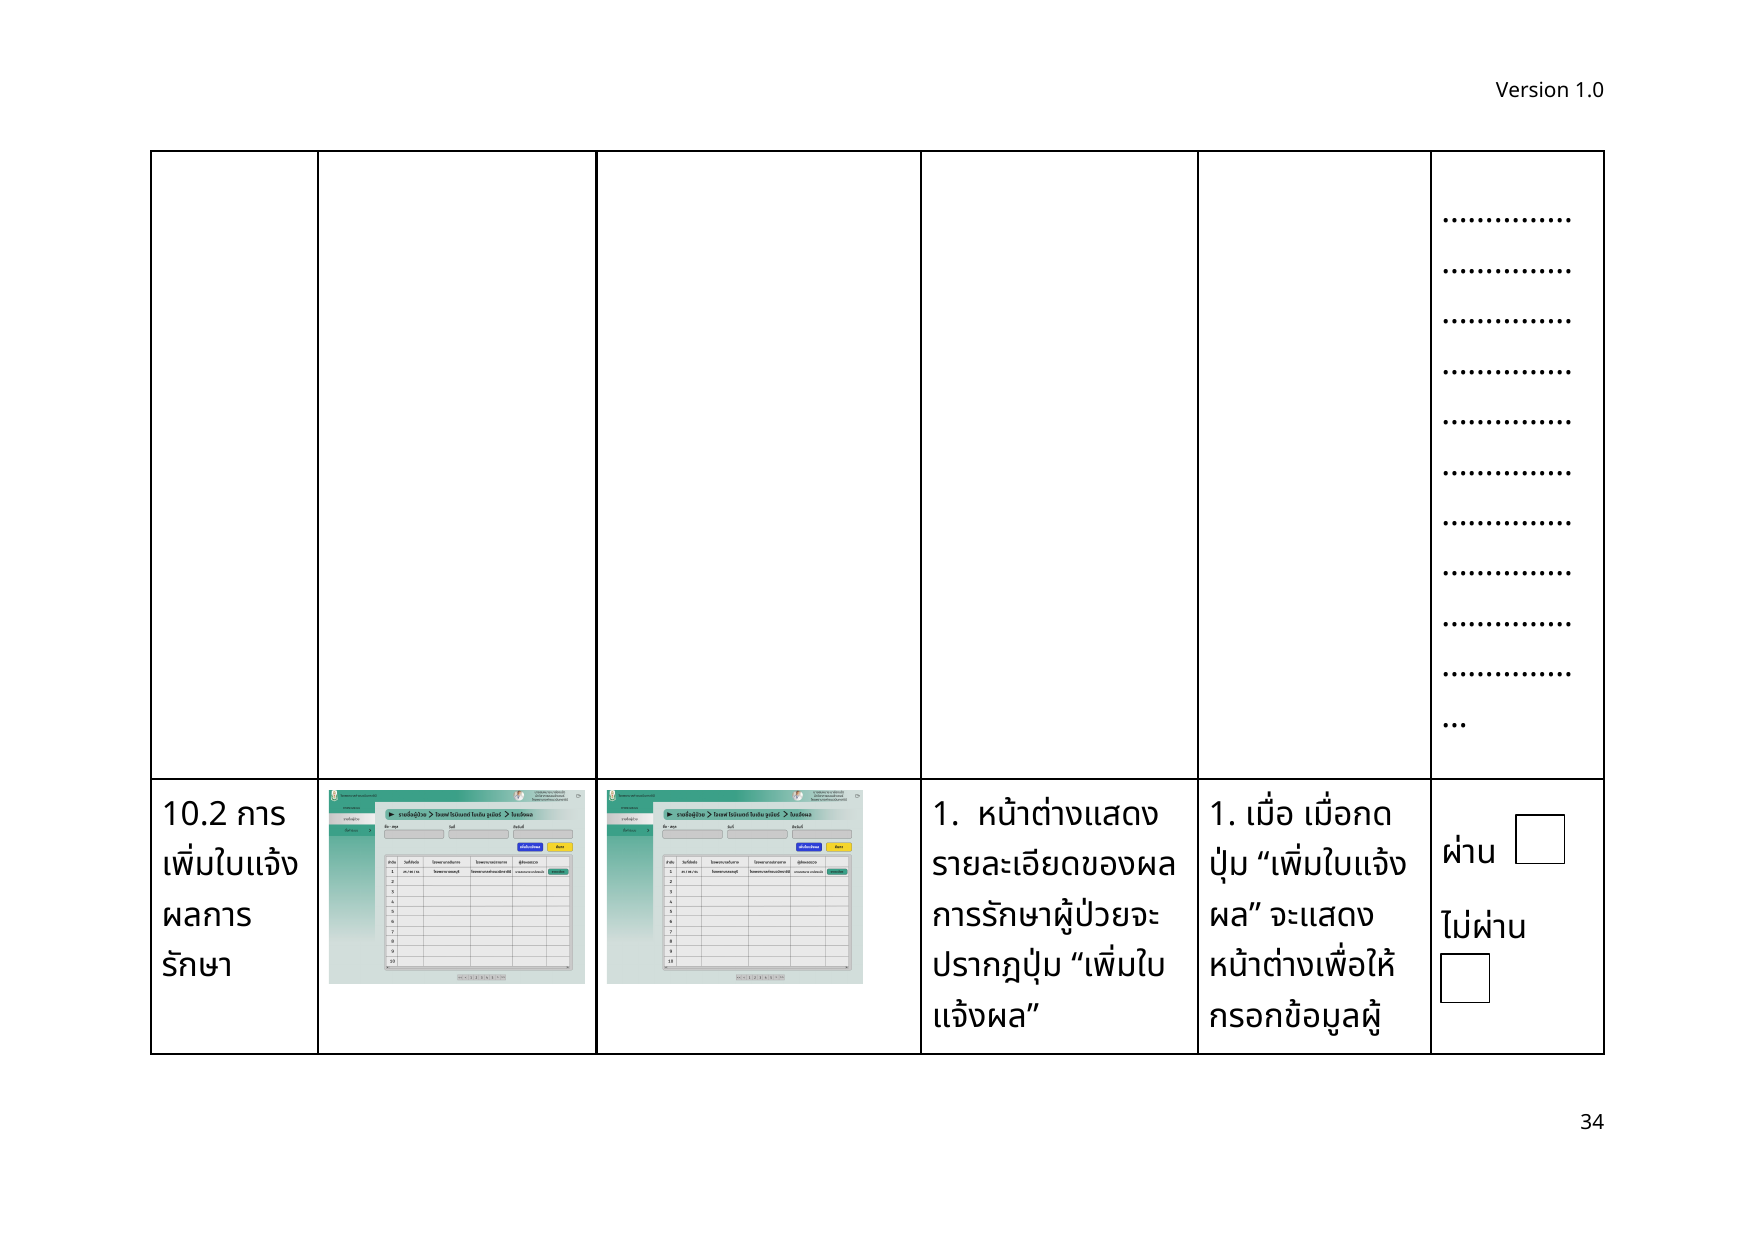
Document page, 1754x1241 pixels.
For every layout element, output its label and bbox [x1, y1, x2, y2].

table_cell [152, 152, 317, 777]
picture [328, 790, 585, 984]
table_cell [922, 152, 1197, 777]
table_cell [319, 152, 595, 777]
table_cell [319, 780, 595, 1052]
table_cell [1199, 152, 1430, 777]
table_cell [1432, 780, 1603, 1052]
table_cell [598, 780, 920, 1052]
table_cell [598, 152, 920, 777]
table_cell [922, 780, 1197, 1052]
table_cell [1432, 152, 1603, 777]
picture [606, 790, 863, 984]
table_cell [152, 780, 317, 1052]
table_cell [1199, 780, 1430, 1052]
